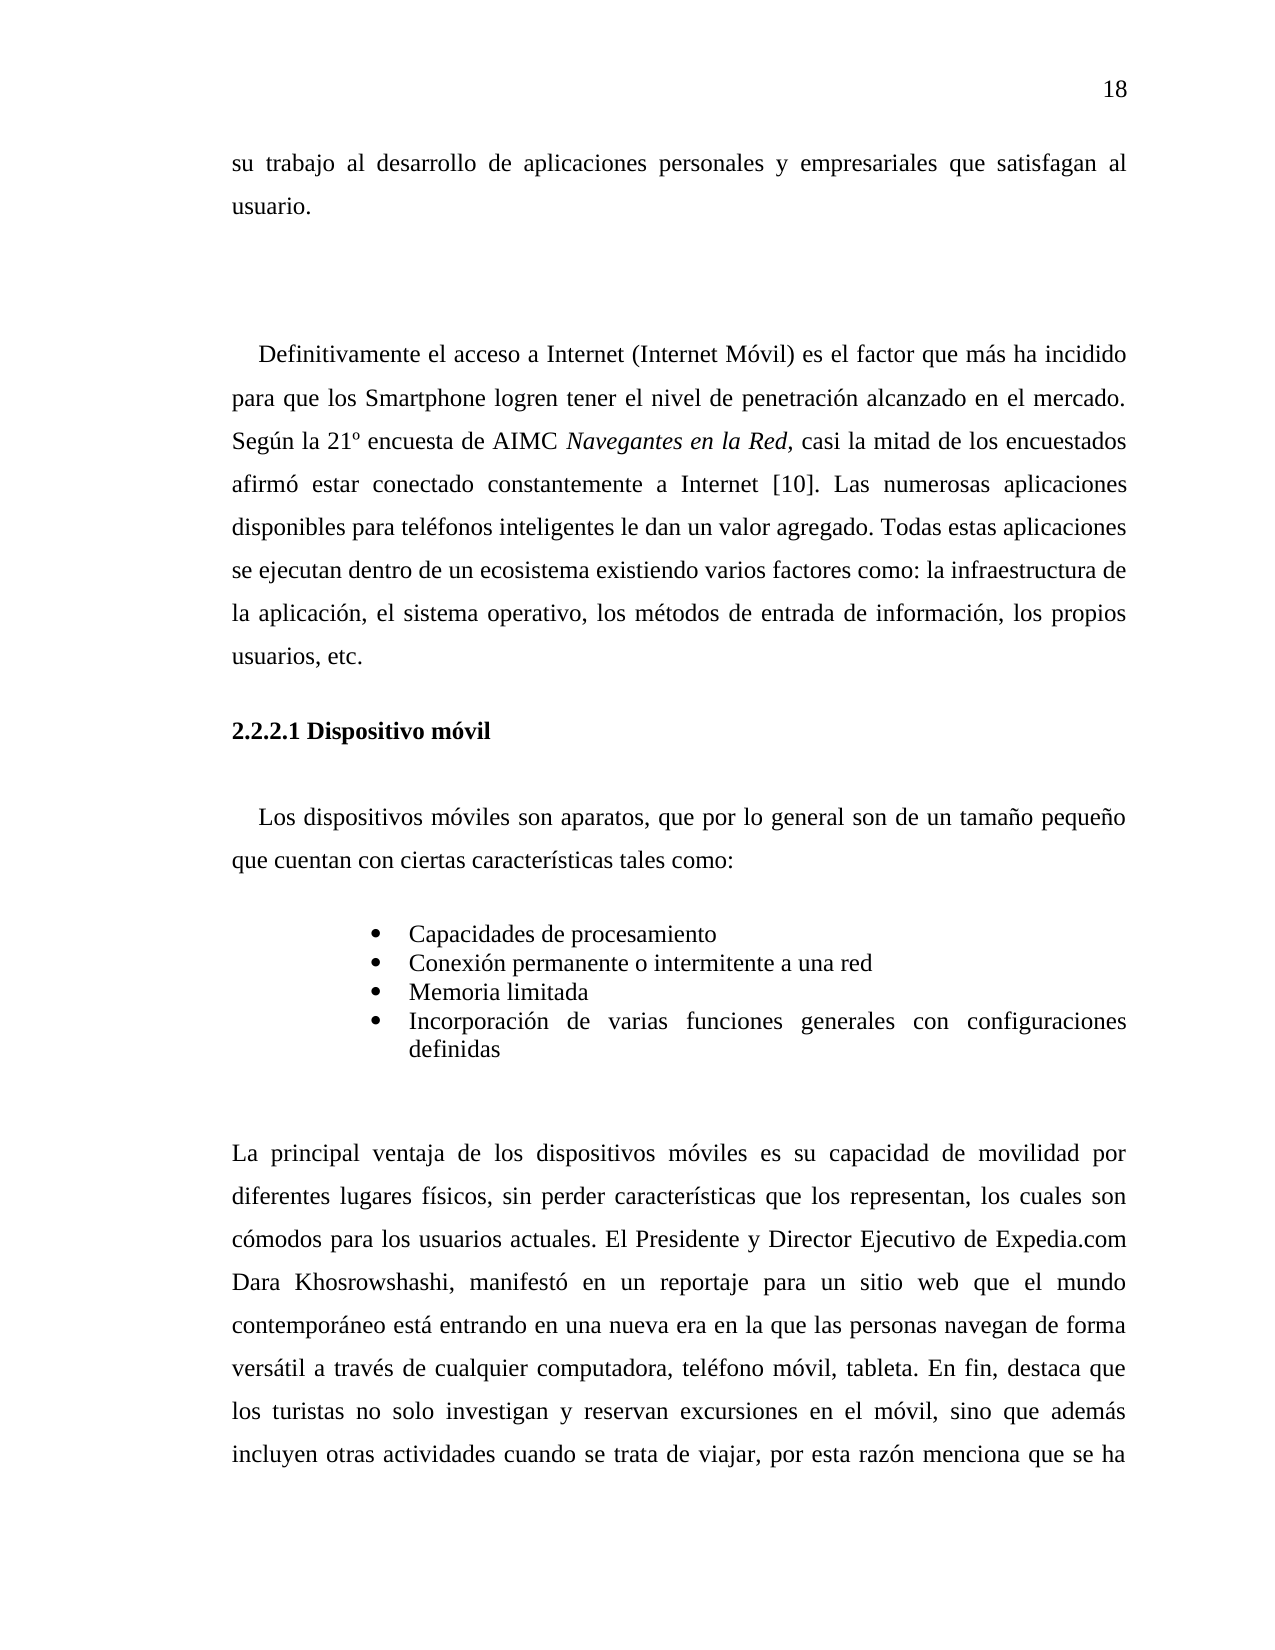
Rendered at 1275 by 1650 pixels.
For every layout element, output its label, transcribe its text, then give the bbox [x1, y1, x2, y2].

list Capacidades de procesamiento [371, 919, 1127, 948]
list Incorporación de varias funciones generales con configuraciones definidas [371, 1006, 1127, 1063]
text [232, 148, 1127, 219]
subtitle 2.2.2.1 Dispositivo móvil [232, 716, 1127, 744]
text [232, 1138, 1127, 1468]
text Los dispositivos móviles son aparatos, que por lo general son de un tamaño pequeño que cuentan con ciertas características tales como: [232, 802, 1127, 874]
list Conexión permanente o intermitente a una red [371, 948, 1127, 977]
text Definitivamente el acceso a Internet (Internet Móvil) es el factor que más ha incidido para que los Smartphone logren tener el nivel de penetración alcanzado en el mercado. Según la 21º encuesta de AIMC Navegantes en la Red, casi la mitad de los encuestados afirmó estar conectado constantemente a Internet . Las numerosas aplicaciones disponibles para teléfonos inteligentes le dan un valor agregado. Todas estas aplicaciones se ejecutan dentro de un ecosistema existiendo varios factores como: la infraestructura de la aplicación, el sistema operativo, los métodos de entrada de información, los propios usuarios, etc. [232, 339, 1127, 670]
list Memoria limitada [371, 977, 1127, 1006]
